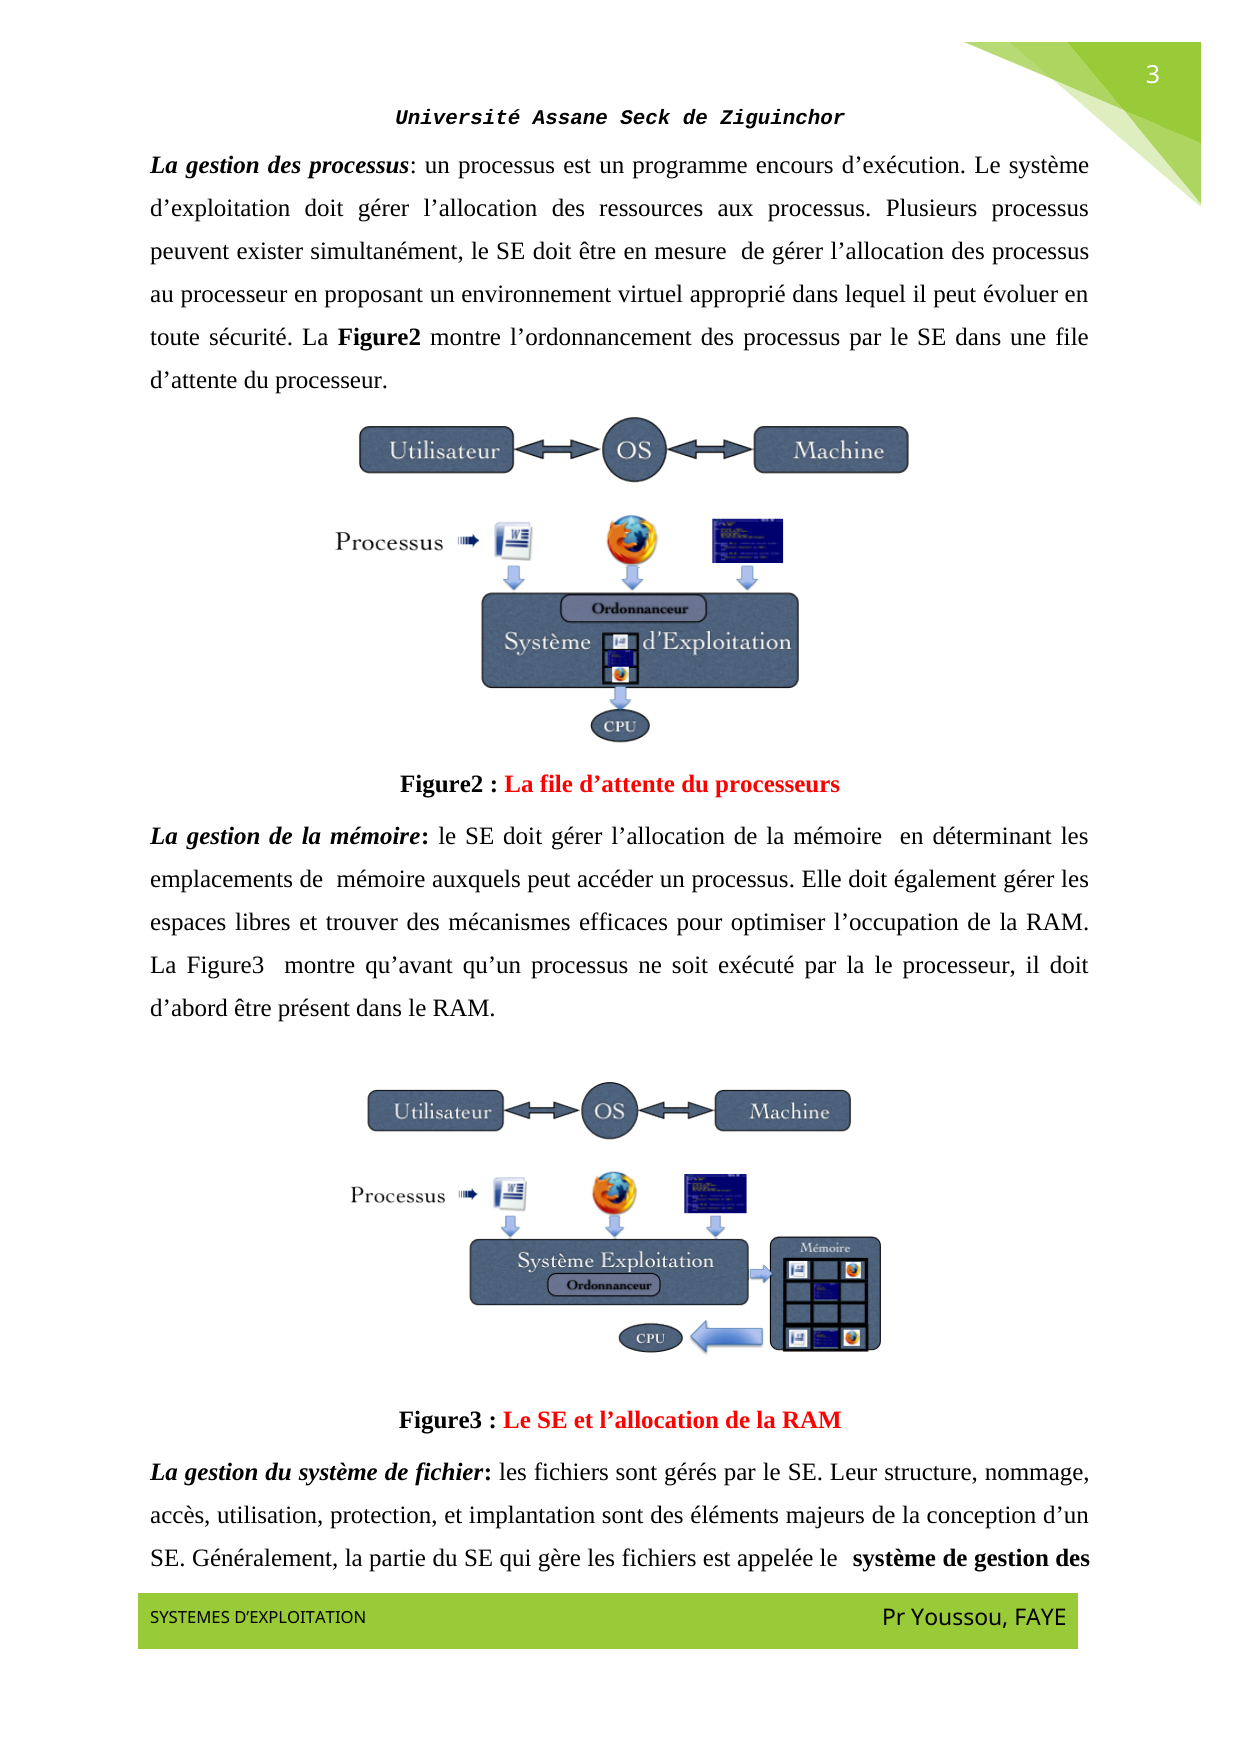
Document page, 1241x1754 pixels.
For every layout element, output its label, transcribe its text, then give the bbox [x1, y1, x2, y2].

text La gestion des processus: un processus est un programme encours d’exécution. Le système d’exploitation doit gérer l’allocation des ressources aux processus. Plusieurs processus peuvent exister simultanément, le SE doit être en mesure de gérer l’allocation des processus au processeur en proposant un environnement virtuel approprié dans lequel il peut évoluer en toute sécurité. La Figure2 montre l’ordonnancement des processus par le SE dans une file d’attente du processeur. [150, 150, 1090, 394]
picture [320, 417, 920, 746]
picture [963, 42, 1201, 207]
text Figure3 : Le SE et l’allocation de la RAM [150, 1405, 1090, 1434]
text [150, 1457, 1090, 1572]
text La gestion de la mémoire: le SE doit gérer l’allocation de la mémoire en déterminant les emplacements de mémoire auxquels peut accéder un processus. Elle doit également gérer les espaces libres et trouver des mécanismes efficaces pour optimiser l’occupation de la RAM. La Figure3 montre qu’avant qu’un processus ne soit exécuté par la le processeur, il doit d’abord être présent dans le RAM. [150, 821, 1090, 1022]
picture [337, 1081, 882, 1358]
text Figure2 : La file d’attente du processeurs [150, 769, 1090, 798]
